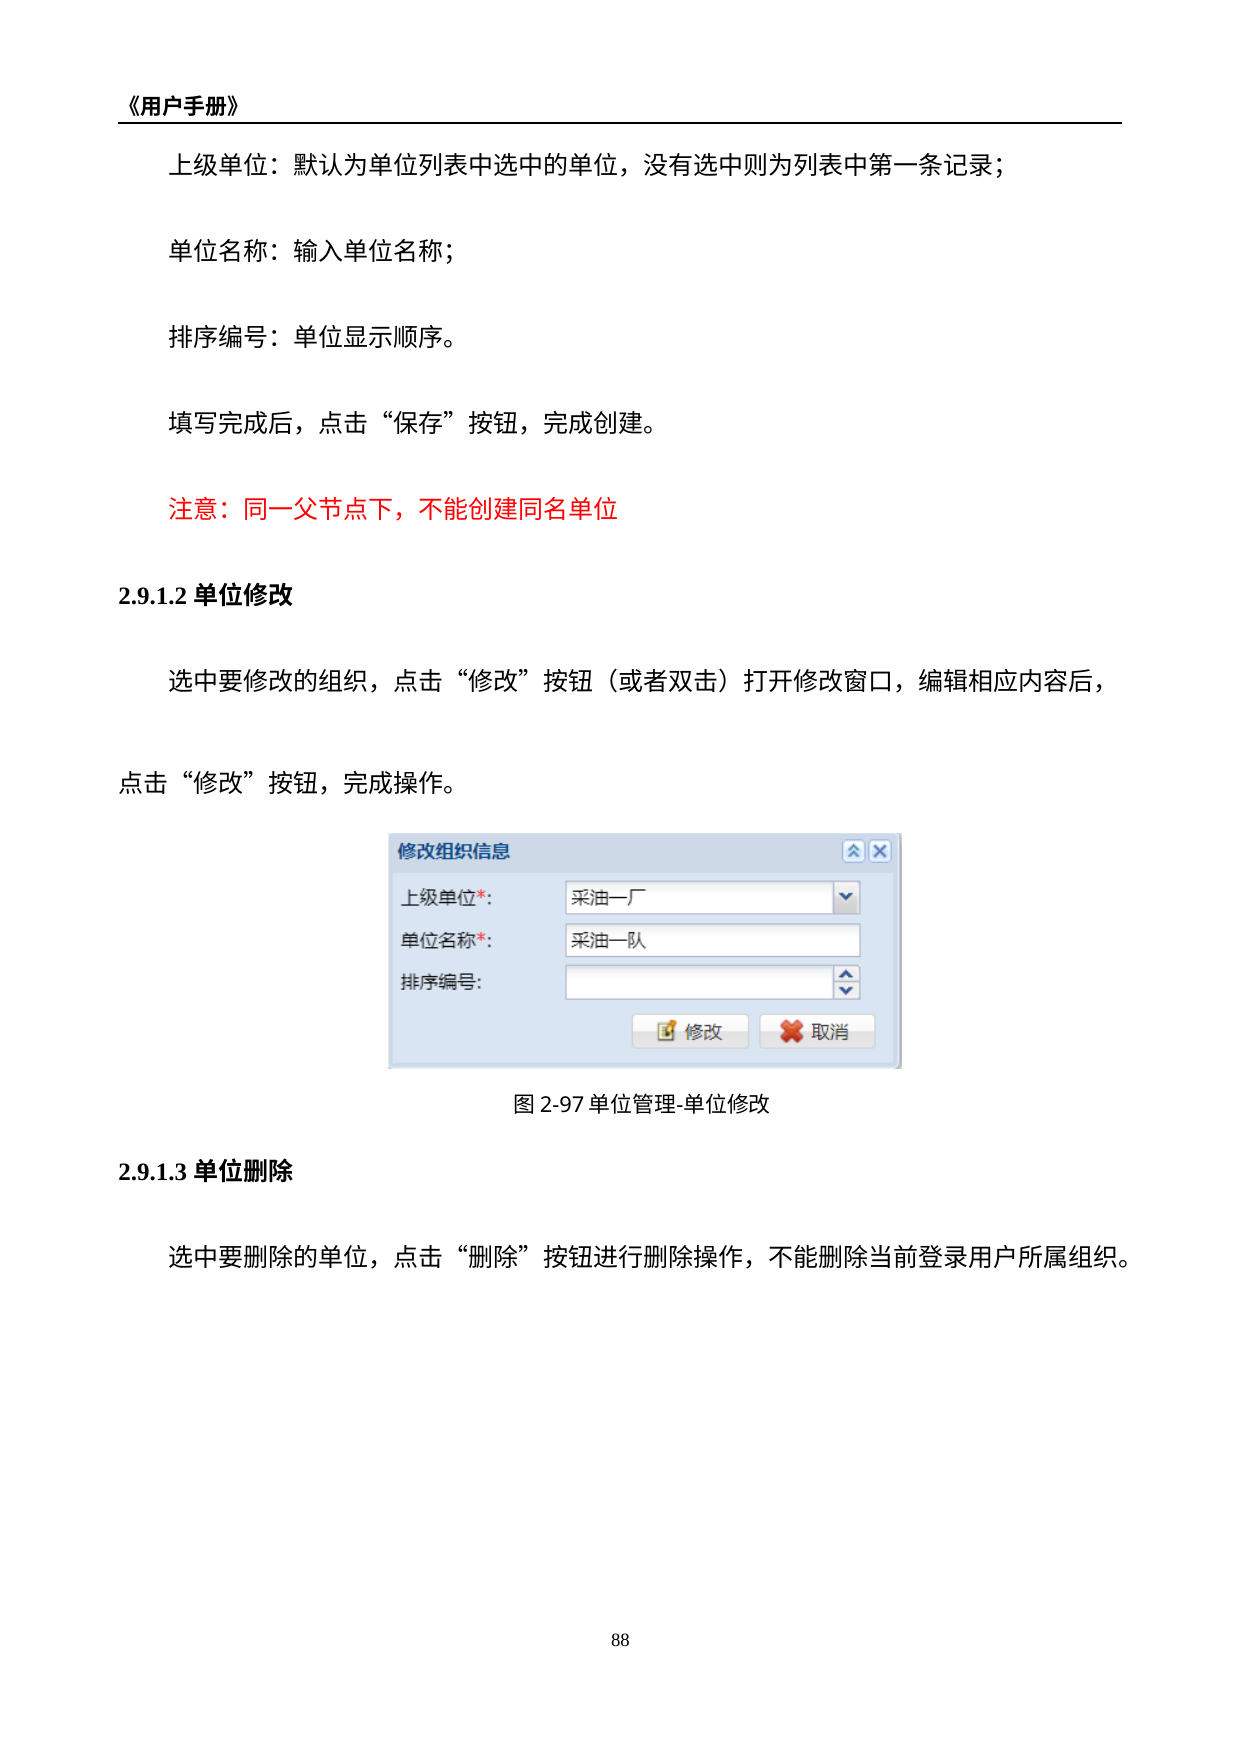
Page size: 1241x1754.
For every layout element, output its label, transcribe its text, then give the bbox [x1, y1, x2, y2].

text 选中要修改的组织，点击“修改”按钮（或者双击）打开修改窗口，编辑相应内容后，点击“修改”按钮，完成操作。 [118, 646, 1122, 815]
text 排序编号：单位显示顺序。 [118, 301, 1122, 369]
text 上级单位：默认为单位列表中选中的单位，没有选中则为列表中第一条记录； [118, 129, 1122, 197]
picture [388, 833, 902, 1069]
subtitle 2.9.1.2 单位修改 [118, 559, 1122, 627]
text 选中要删除的单位，点击“删除”按钮进行删除操作，不能删除当前登录用户所属组织。 [118, 1221, 1122, 1289]
text 注意：同一父节点下，不能创建同名单位 [118, 473, 1122, 541]
text 图2-97单位管理-单位修改 [118, 1086, 1122, 1119]
text 单位名称：输入单位名称； [118, 215, 1122, 283]
text 填写完成后，点击“保存”按钮，完成创建。 [118, 387, 1122, 455]
subtitle 2.9.1.3 单位删除 [118, 1135, 1122, 1203]
